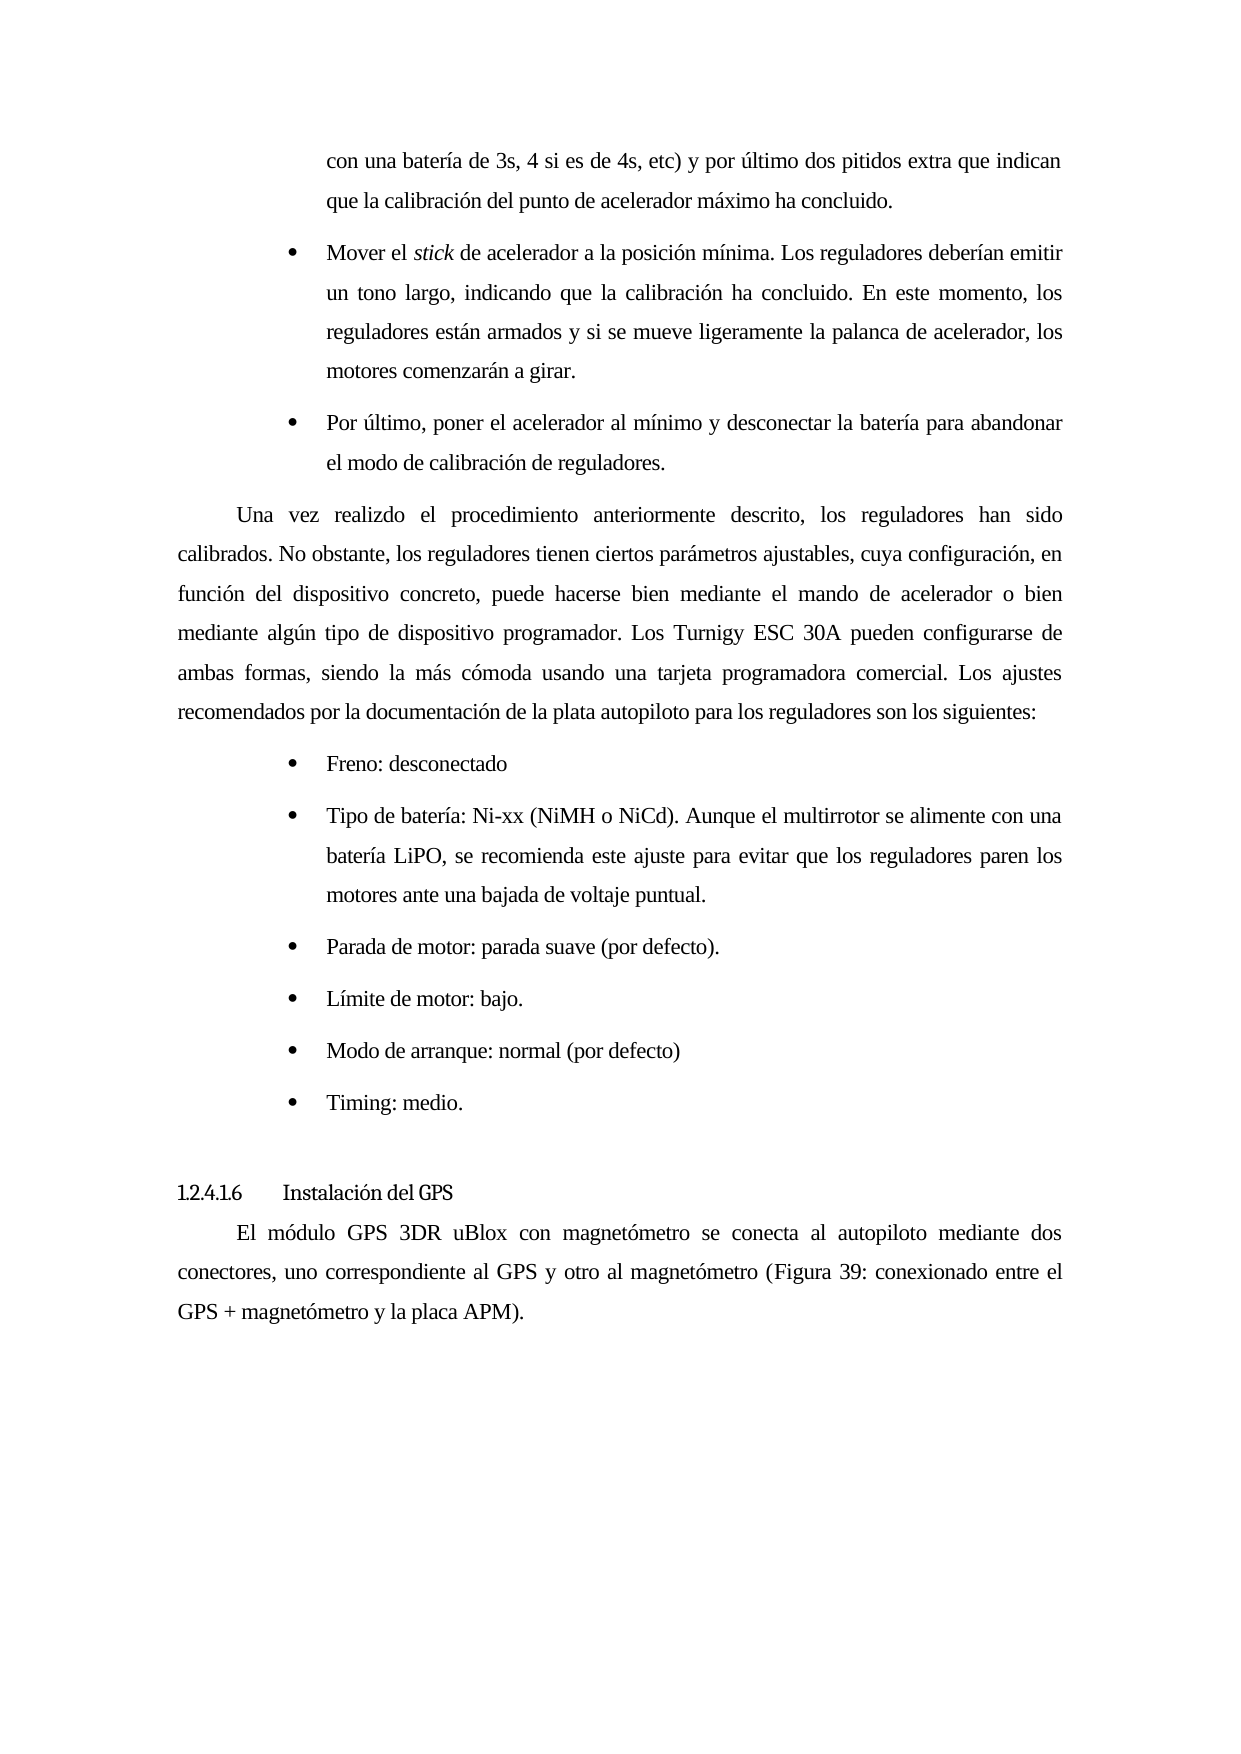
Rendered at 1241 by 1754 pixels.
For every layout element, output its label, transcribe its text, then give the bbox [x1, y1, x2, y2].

list Timing: medio. [288, 1089, 1063, 1116]
text El módulo GPS 3DR uBlox con magnetómetro se conecta al autopiloto mediante dos conectores, uno correspondiente al GPS y otro al magnetómetro (Figura 39: conexionado entre el GPS + magnetómetro y la placa APM). [177, 1219, 1063, 1324]
list Mover el stick de acelerador a la posición mínima. Los reguladores deberían emitir un tono largo, indicando que la calibración ha concluido. En este momento, los reguladores están armados y si se mueve ligeramente la palanca de acelerador, los motores comenzarán a girar. [288, 239, 1063, 384]
text Una vez realizdo el procedimiento anteriormente descrito, los reguladores han sido calibrados. No obstante, los reguladores tienen ciertos parámetros ajustables, cuya configuración, en función del dispositivo concreto, puede hacerse bien mediante el mando de acelerador o bien mediante algún tipo de dispositivo programador. Los Turnigy ESC 30A pueden configurarse de ambas formas, siendo la más cómoda usando una tarjeta programadora comercial. Los ajustes recomendados por la documentación de la plata autopiloto para los reguladores son los siguientes: [177, 501, 1063, 725]
list Parada de motor: parada suave (por defecto). [288, 933, 1063, 959]
list Freno: desconectado [288, 750, 1063, 777]
list Por último, poner el acelerador al mínimo y desconectar la batería para abandonar el modo de calibración de reguladores. [288, 409, 1063, 475]
list Modo de arranque: normal (por defecto) [288, 1037, 1063, 1063]
list Límite de motor: bajo. [288, 985, 1063, 1012]
list Tipo de batería: Ni-xx (NiMH o NiCd). Aunque el multirrotor se alimente con una batería LiPO, se recomienda este ajuste para evitar que los reguladores paren los motores ante una bajada de voltaje puntual. [288, 802, 1063, 908]
subtitle Instalación del GPS [177, 1180, 1063, 1206]
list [288, 148, 1063, 213]
